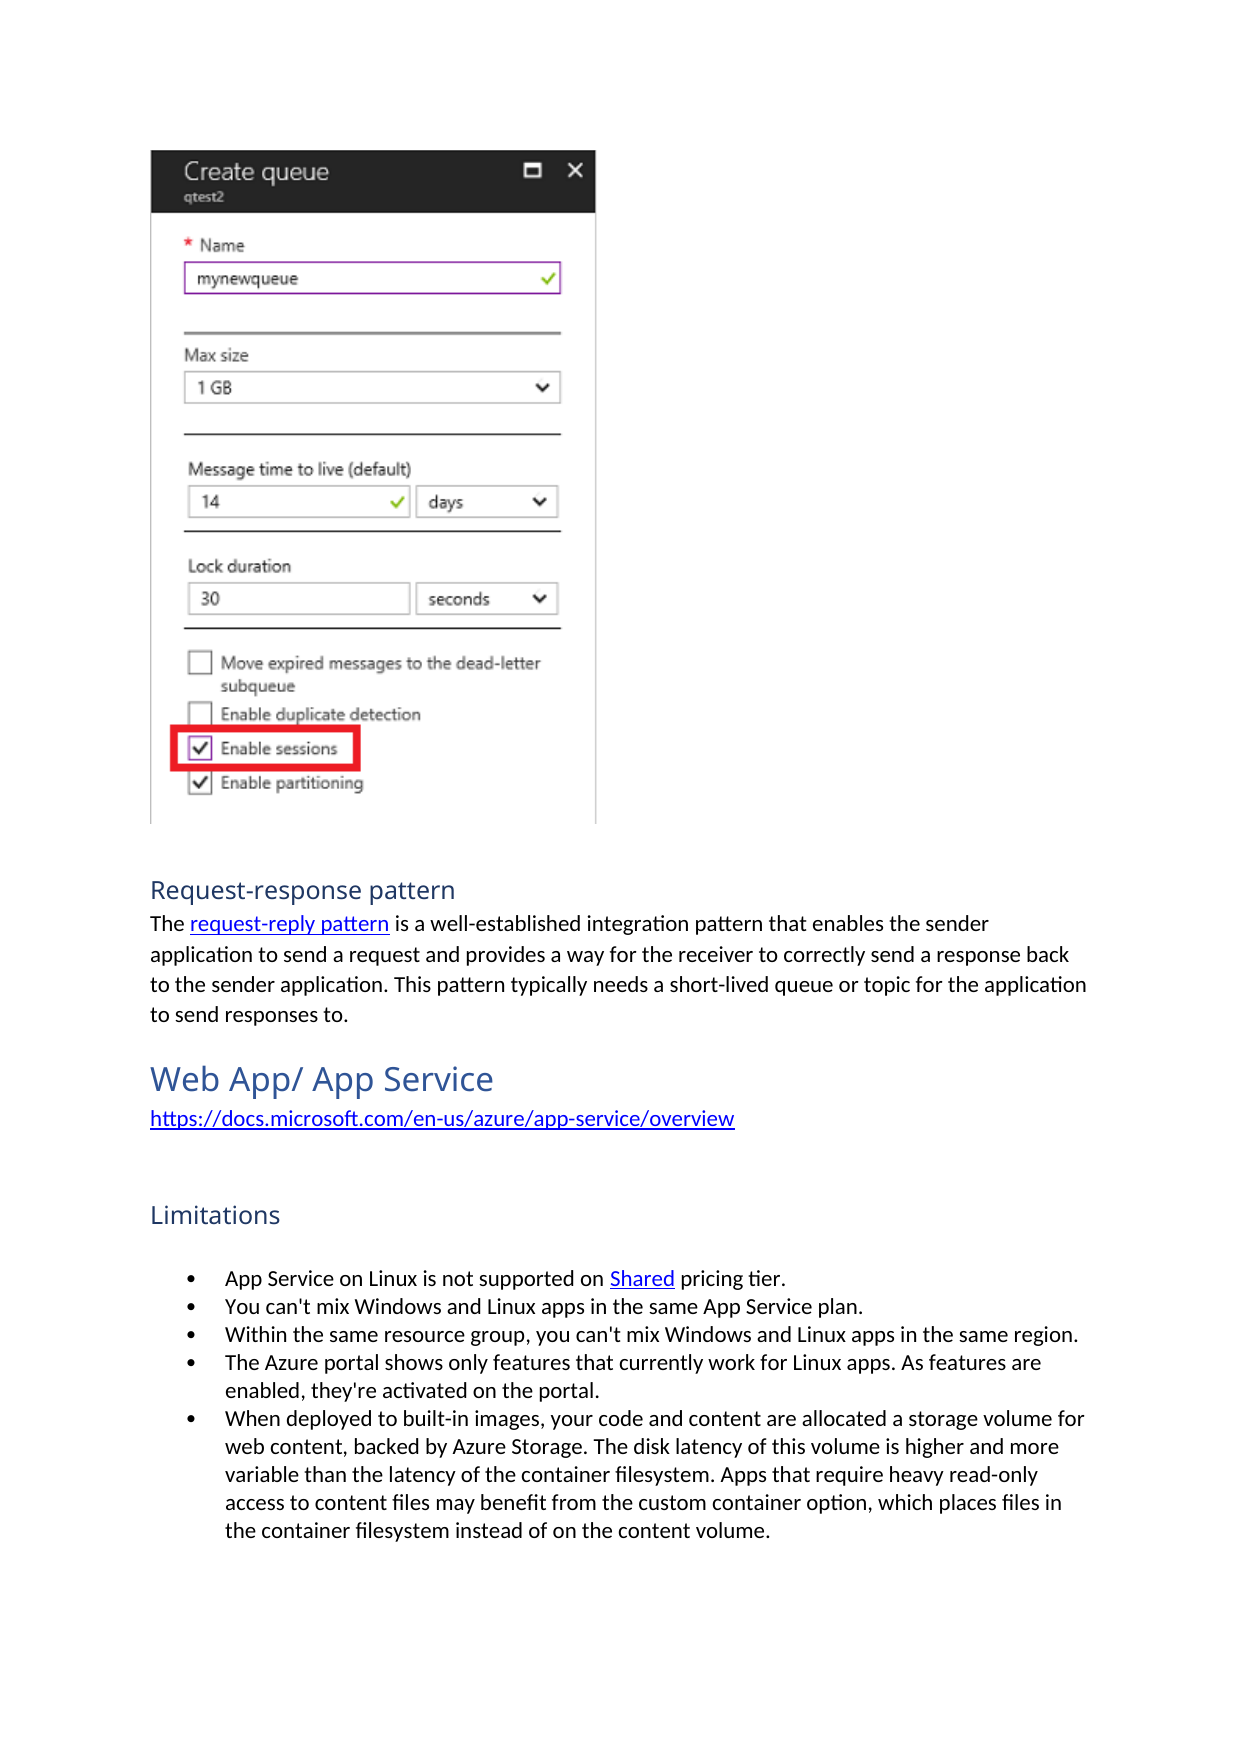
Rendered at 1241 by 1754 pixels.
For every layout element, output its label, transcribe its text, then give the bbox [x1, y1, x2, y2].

list The request-reply pattern is a well-established integration pattern that enables the sender application to send a request and provides a way for the receiver to correctly send a response back to the sender application. This pattern typically needs a short-lived queue or topic for the application to send responses to. [150, 909, 1090, 1028]
list The Azure portal shows only features that currently work for Linux apps. As features are enabled, they're activated on the portal. [187, 1348, 1090, 1404]
list When deployed to built-in images, your code and content are allocated a storage volume for web content, backed by Azure Storage. The disk latency of this volume is higher and more variable than the latency of the container filesystem. Apps that require heavy read-only access to content files may benefit from the custom container option, which places files in the container filesystem instead of on the content volume. [187, 1404, 1090, 1544]
text https://docs.microsoft.com/en-us/azure/app-service/overview [150, 1104, 1090, 1132]
list Within the same resource group, you can't mix Windows and Linux apps in the same region. [187, 1320, 1090, 1348]
picture [150, 150, 597, 824]
subtitle Web App/ App Service [150, 1055, 1090, 1101]
list You can't mix Windows and Linux apps in the same App Service plan. [187, 1292, 1090, 1320]
subtitle Request-response pattern [150, 873, 1090, 907]
subtitle Limitations [150, 1198, 1090, 1232]
list App Service on Linux is not supported on Shared pricing tier. [187, 1264, 1090, 1292]
